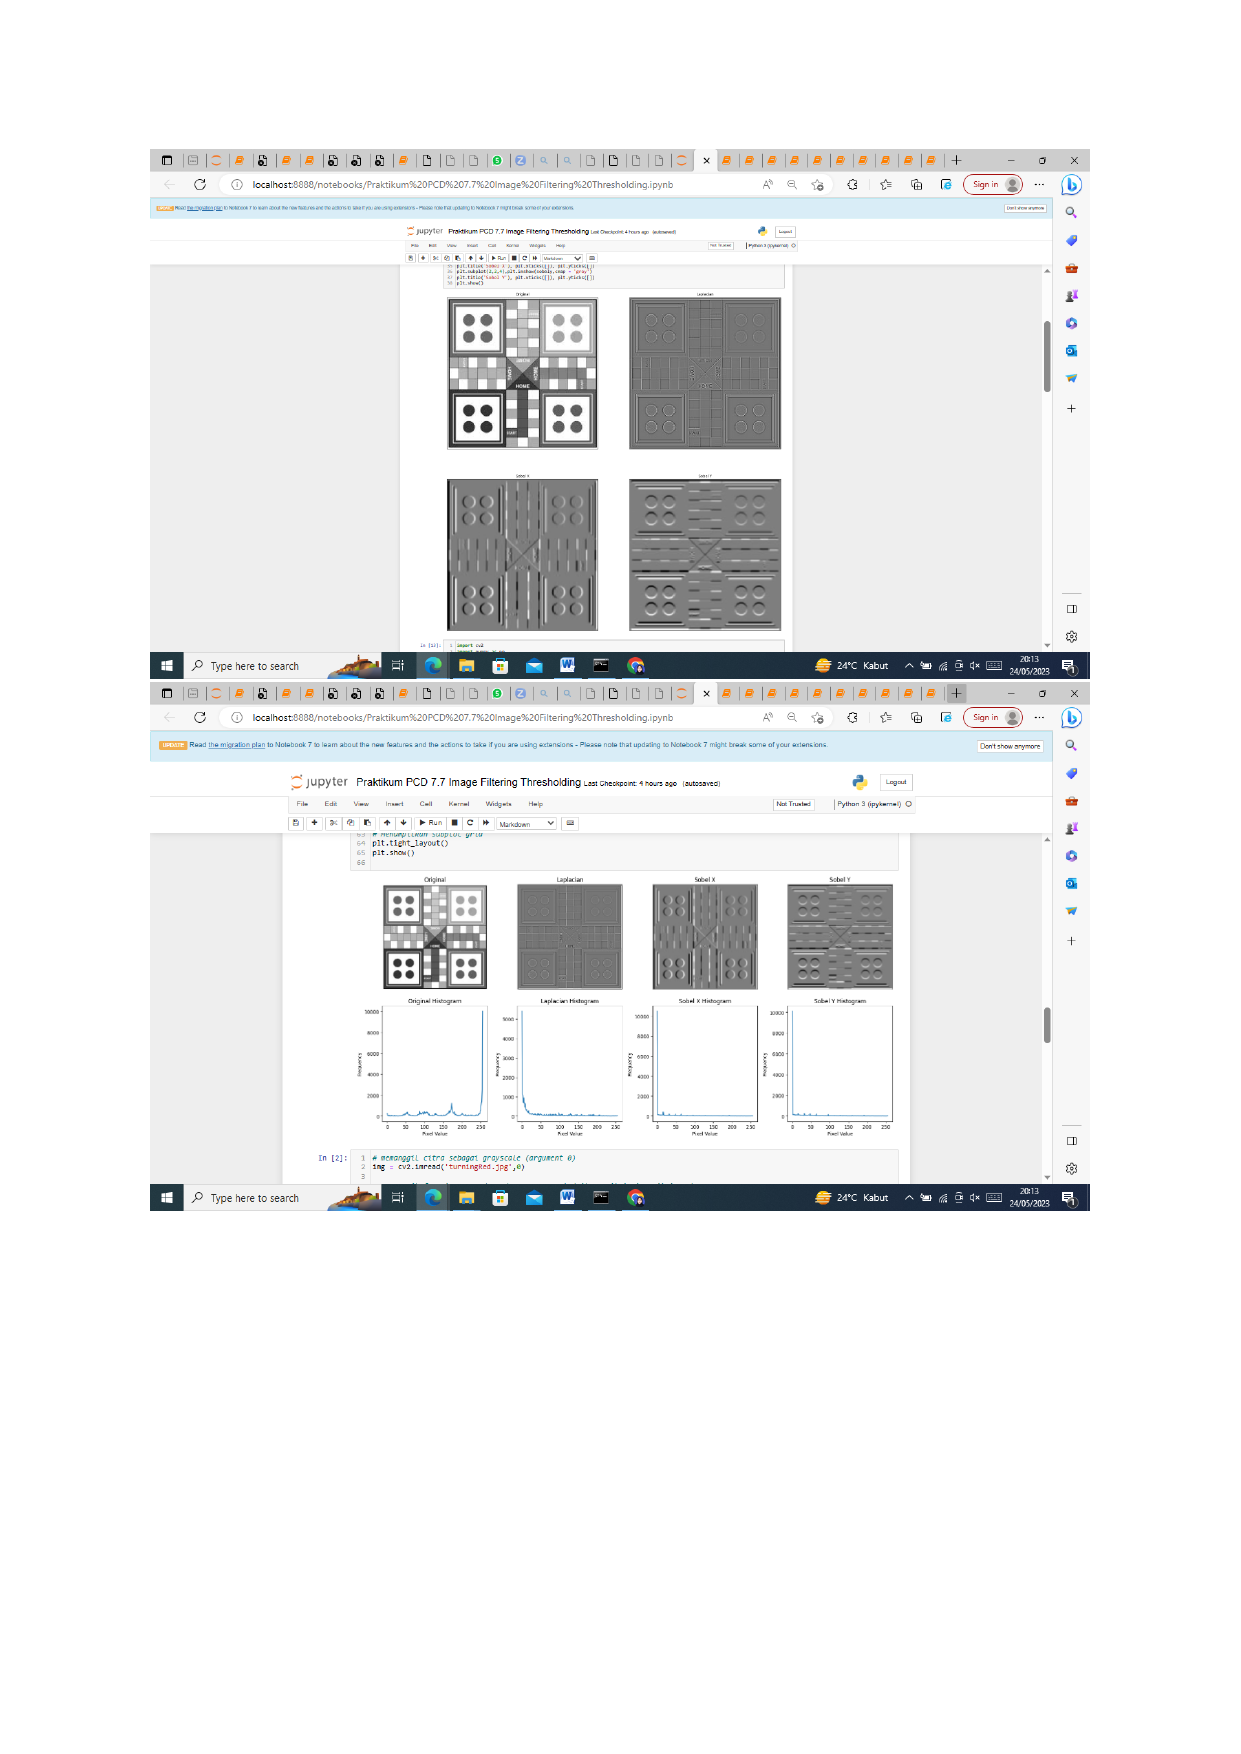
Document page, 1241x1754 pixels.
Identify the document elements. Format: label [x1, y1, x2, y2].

picture [150, 682, 1090, 1211]
picture [150, 149, 1090, 679]
